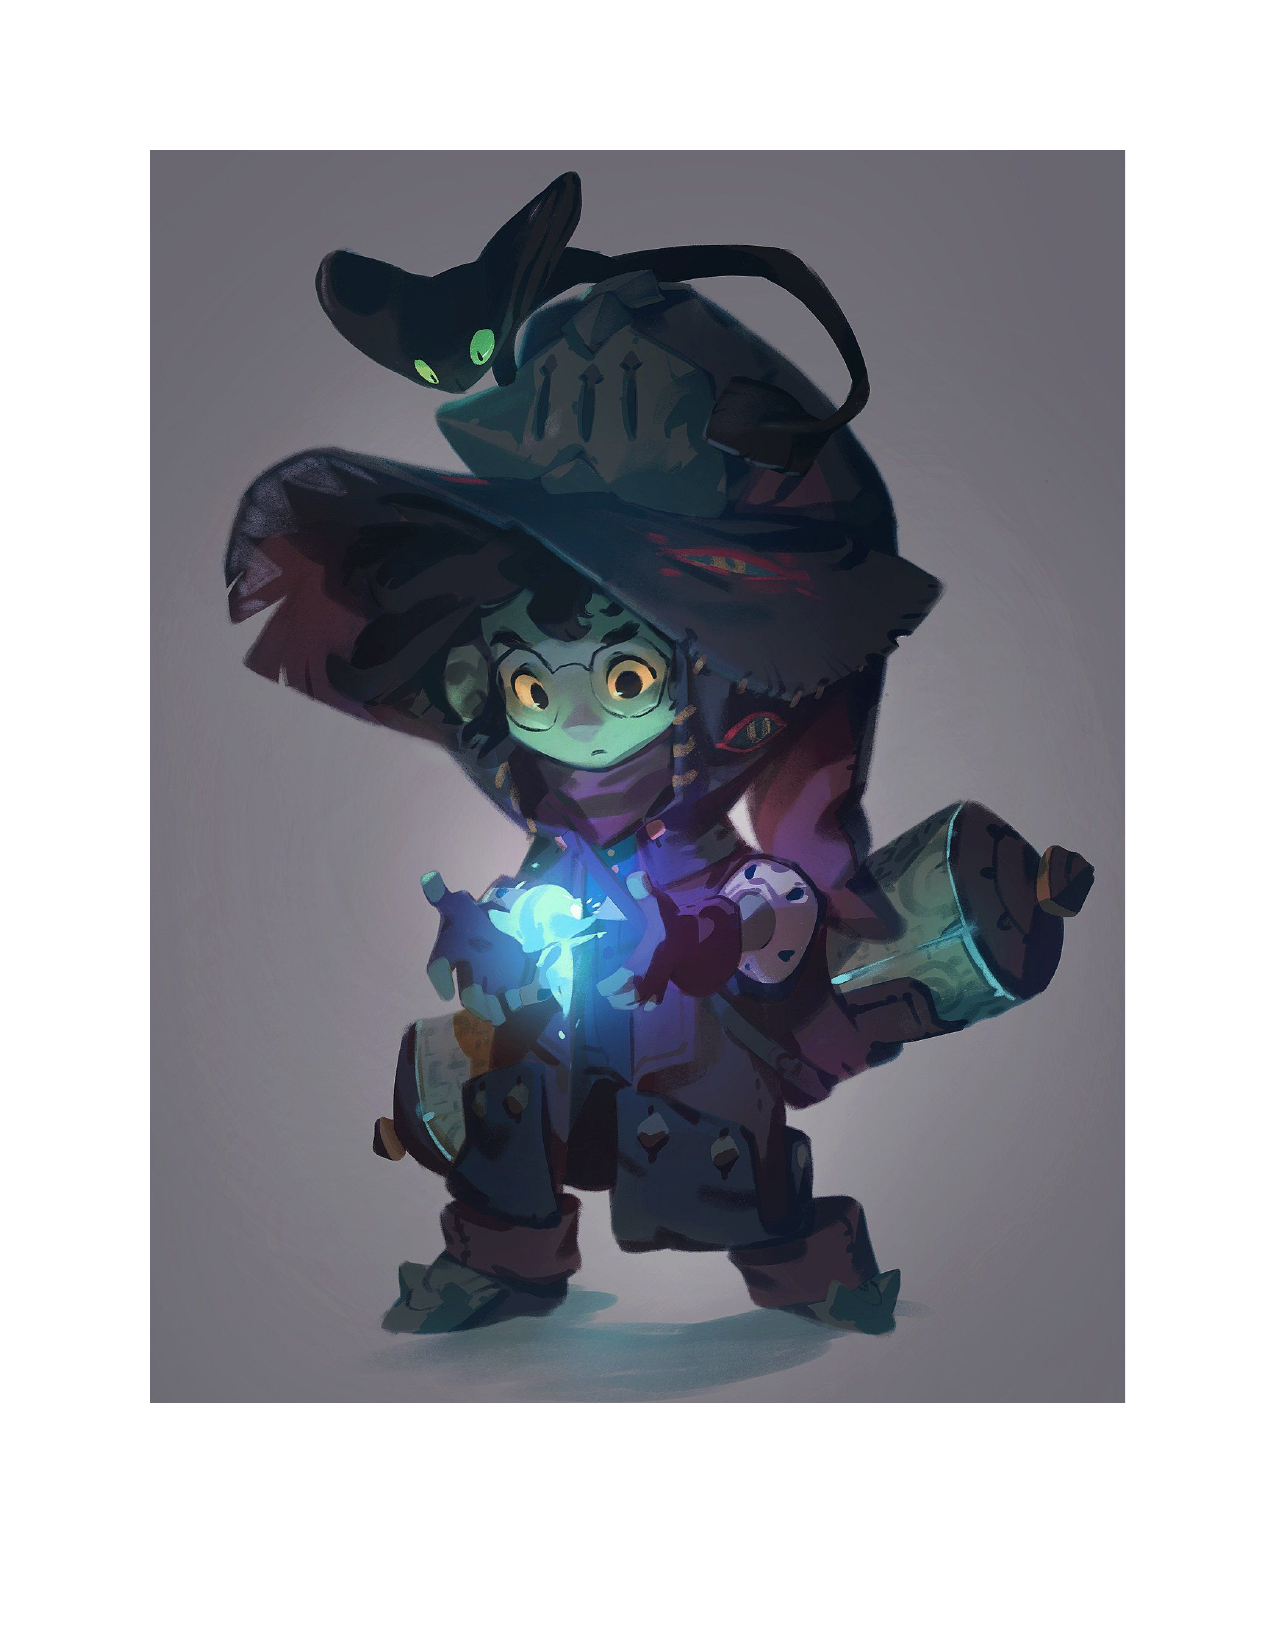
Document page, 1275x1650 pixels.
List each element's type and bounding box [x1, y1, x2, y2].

picture [150, 150, 1125, 1403]
